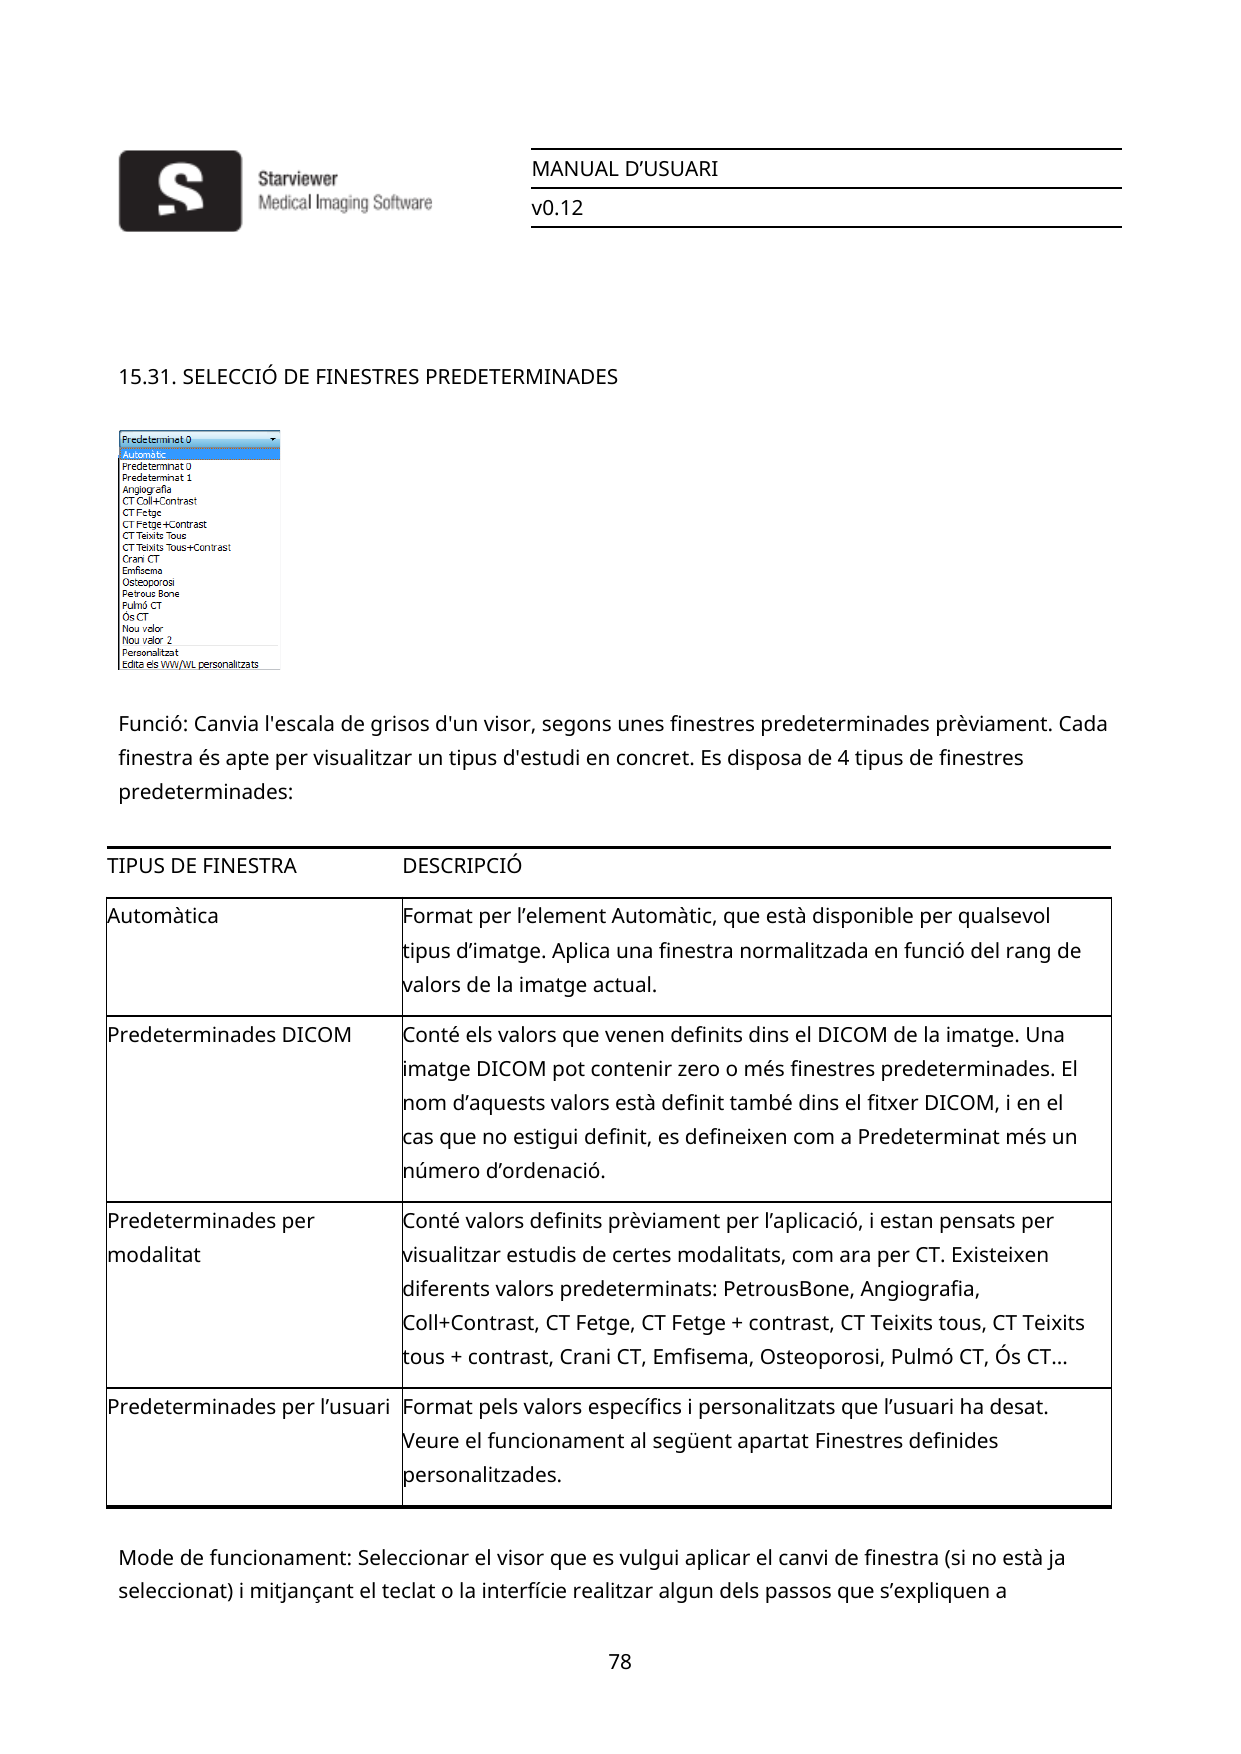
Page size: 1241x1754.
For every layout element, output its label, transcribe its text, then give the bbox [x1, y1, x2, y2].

picture [118, 430, 281, 670]
table_header TIPUS DE FINESTRA [107, 849, 402, 897]
table_cell Format per l’element Automàtic, que està disponible per qualsevol tipus d’imatge. Aplica una finestra normalitzada en funció del rang de valors de la imatge actual. [403, 899, 1111, 1015]
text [118, 1543, 1122, 1605]
subtitle Selecció de finestres PREDETERMINADES [118, 362, 1122, 391]
table_cell Conté els valors que venen definits dins el DICOM de la imatge. Una imatge DICOM pot contenir zero o més finestres predeterminades. El nom d’aquests valors està definit també dins el fitxer DICOM, i en el cas que no estigui definit, es defineixen com a Predeterminat més un número d’ordenació. [403, 1017, 1111, 1201]
table_cell Predeterminades DICOM [107, 1017, 402, 1201]
table_cell Format pels valors específics i personalitzats que l’usuari ha desat. Veure el funcionament al següent apartat Finestres definides personalitzades. [403, 1389, 1111, 1505]
table_header DESCRIPCIÓ [402, 849, 1111, 897]
text Funció: Canvia l'escala de grisos d'un visor, segons unes finestres predeterminades prèviament. Cada finestra és apte per visualitzar un tipus d'estudi en concret. Es disposa de 4 tipus de finestres predeterminades: [118, 709, 1122, 806]
table_cell Conté valors definits prèviament per l’aplicació, i estan pensats per visualitzar estudis de certes modalitats, com ara per CT. Existeixen diferents valors predeterminats: PetrousBone, Angiografia, Coll+Contrast, CT Fetge, CT Fetge + contrast, CT Teixits tous, CT Teixits tous + contrast, Crani CT, Emfisema, Osteoporosi, Pulmó CT, Ós CT... [403, 1203, 1111, 1387]
table_cell Predeterminades per modalitat [107, 1203, 402, 1387]
table_cell Predeterminades per l’usuari [107, 1389, 402, 1505]
table_cell Automàtica [107, 899, 402, 1015]
